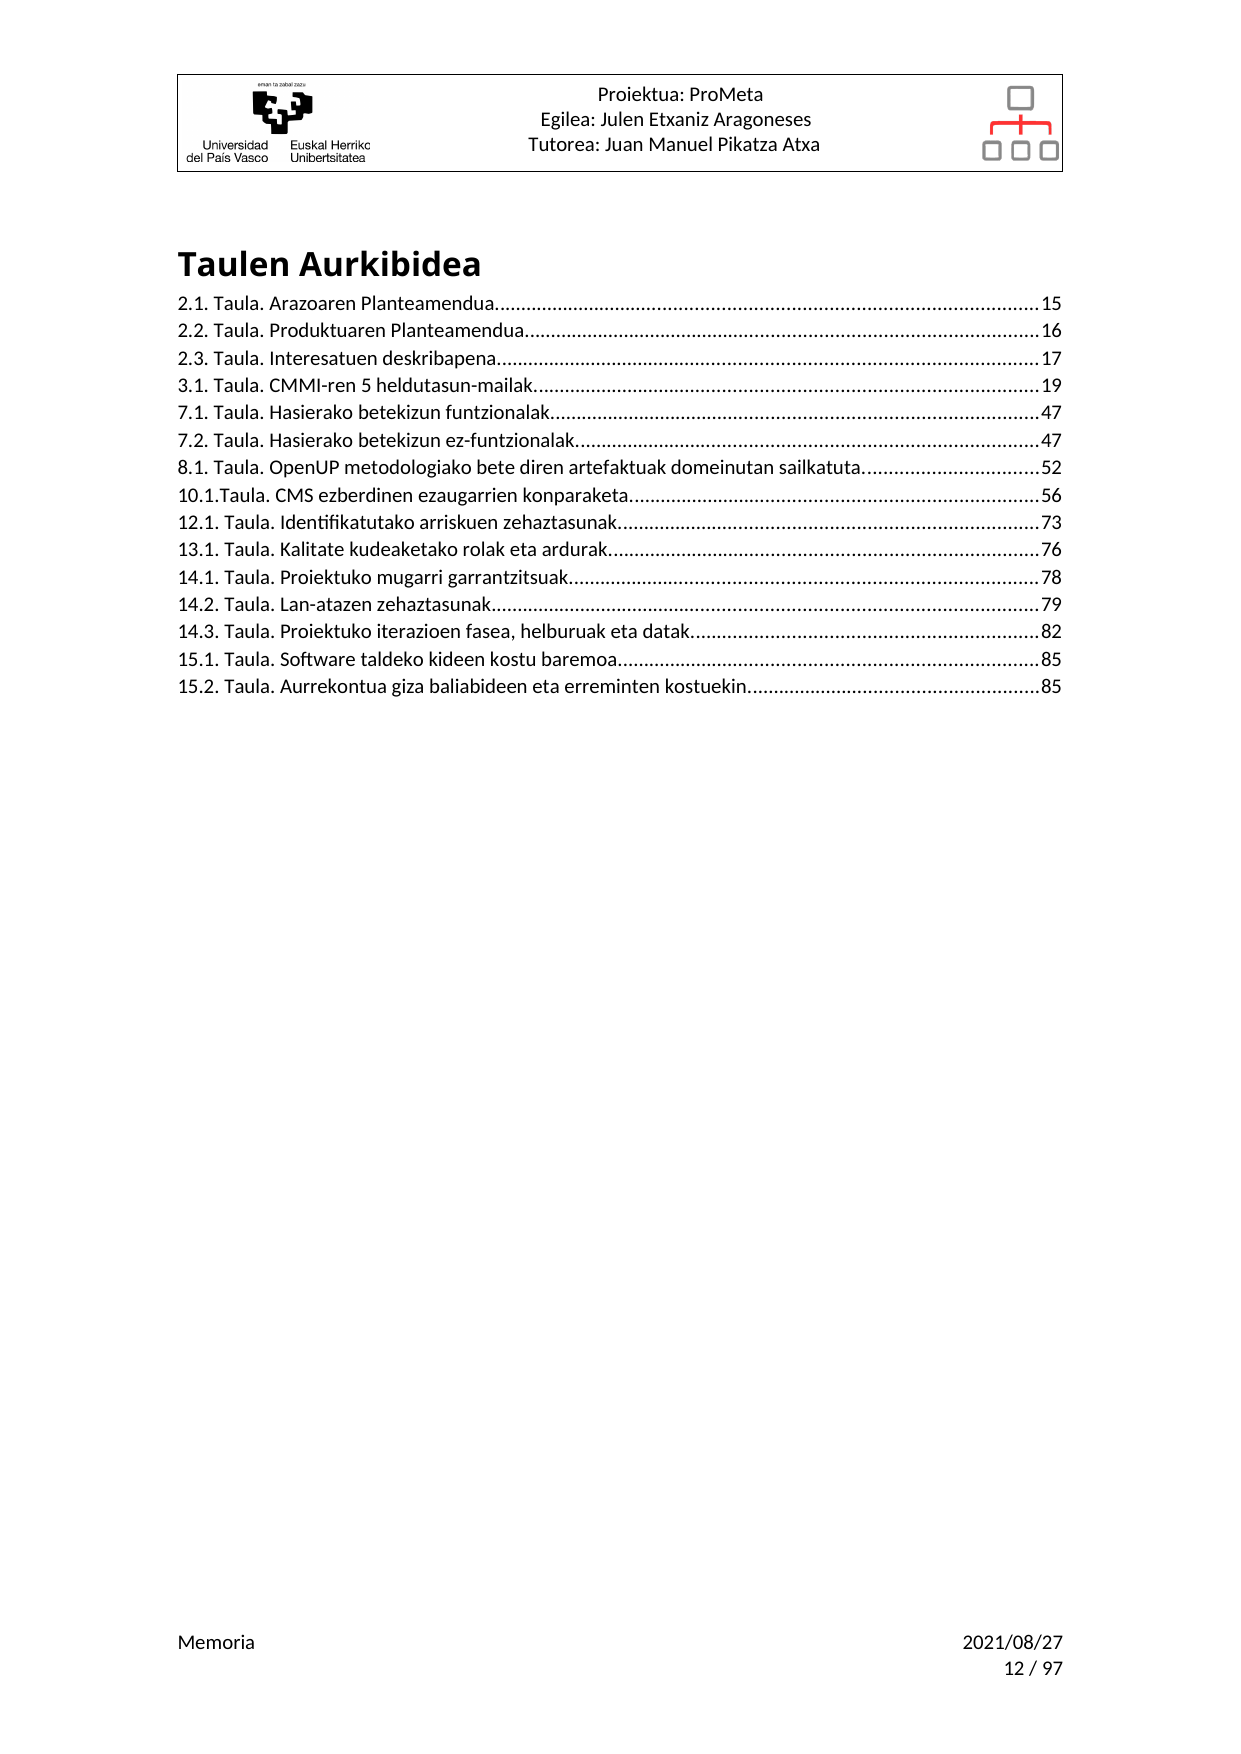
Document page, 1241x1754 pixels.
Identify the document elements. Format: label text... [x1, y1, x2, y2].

text 3.1. Taula. CMMI-ren 5 heldutasun-mailak. 19 [177, 372, 1063, 398]
text 2.2. Taula. Produktuaren Planteamendua. 16 [177, 317, 1063, 343]
text 12.1. Taula. Identifikatutako arriskuen zehaztasunak. 73 [177, 509, 1063, 534]
text 2.3. Taula. Interesatuen deskribapena. 17 [177, 345, 1063, 370]
text 15.1. Taula. Software taldeko kideen kostu baremoa. 85 [177, 646, 1063, 672]
text 10.1.Taula. CMS ezberdinen ezaugarrien konparaketa. 56 [177, 482, 1063, 507]
text 2.1. Taula. Arazoaren Planteamendua. 15 [177, 290, 1063, 315]
text 13.1. Taula. Kalitate kudeaketako rolak eta ardurak. 76 [177, 537, 1063, 562]
text 15.2. Taula. Aurrekontua giza baliabideen eta erreminten kostuekin. 85 [177, 673, 1063, 699]
text 14.1. Taula. Proiektuko mugarri garrantzitsuak. 78 [177, 564, 1063, 589]
picture [182, 80, 370, 162]
text 7.2. Taula. Hasierako betekizun ez-funtzionalak. 47 [177, 427, 1063, 452]
text 7.1. Taula. Hasierako betekizun funtzionalak. 47 [177, 399, 1063, 425]
subtitle Taulen Aurkibidea [177, 241, 1063, 286]
text 14.3. Taula. Proiektuko iterazioen fasea, helburuak eta datak. 82 [177, 619, 1063, 644]
picture [978, 80, 1060, 162]
text 8.1. Taula. OpenUP metodologiako bete diren artefaktuak domeinutan sailkatuta. 52 [177, 454, 1063, 480]
text 14.2. Taula. Lan-atazen zehaztasunak 79 [177, 591, 1063, 617]
